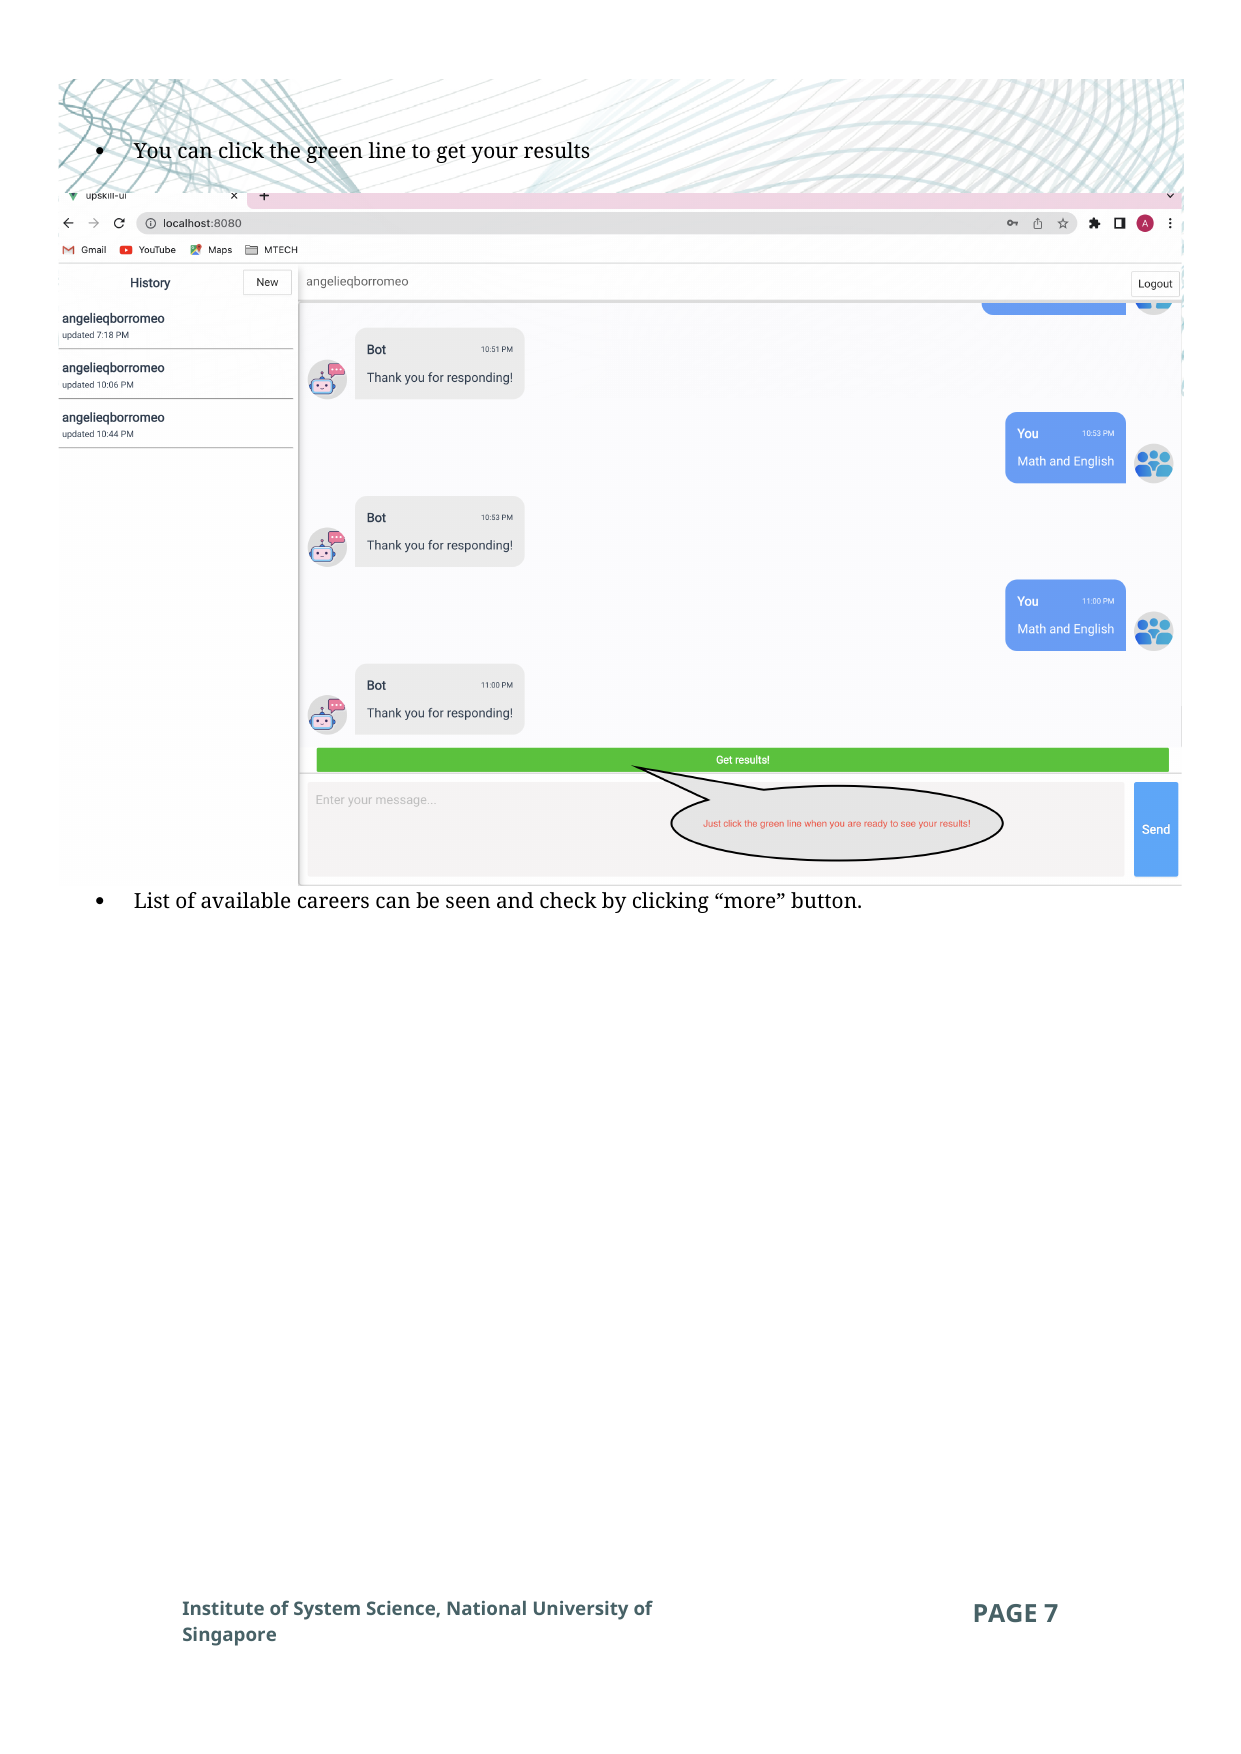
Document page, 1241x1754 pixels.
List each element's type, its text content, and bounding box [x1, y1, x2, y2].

picture [58, 79, 1184, 886]
list List of available careers can be seen and check by clicking “more” button. [96, 886, 1182, 914]
list You can click the green line to get your results [96, 136, 1182, 165]
